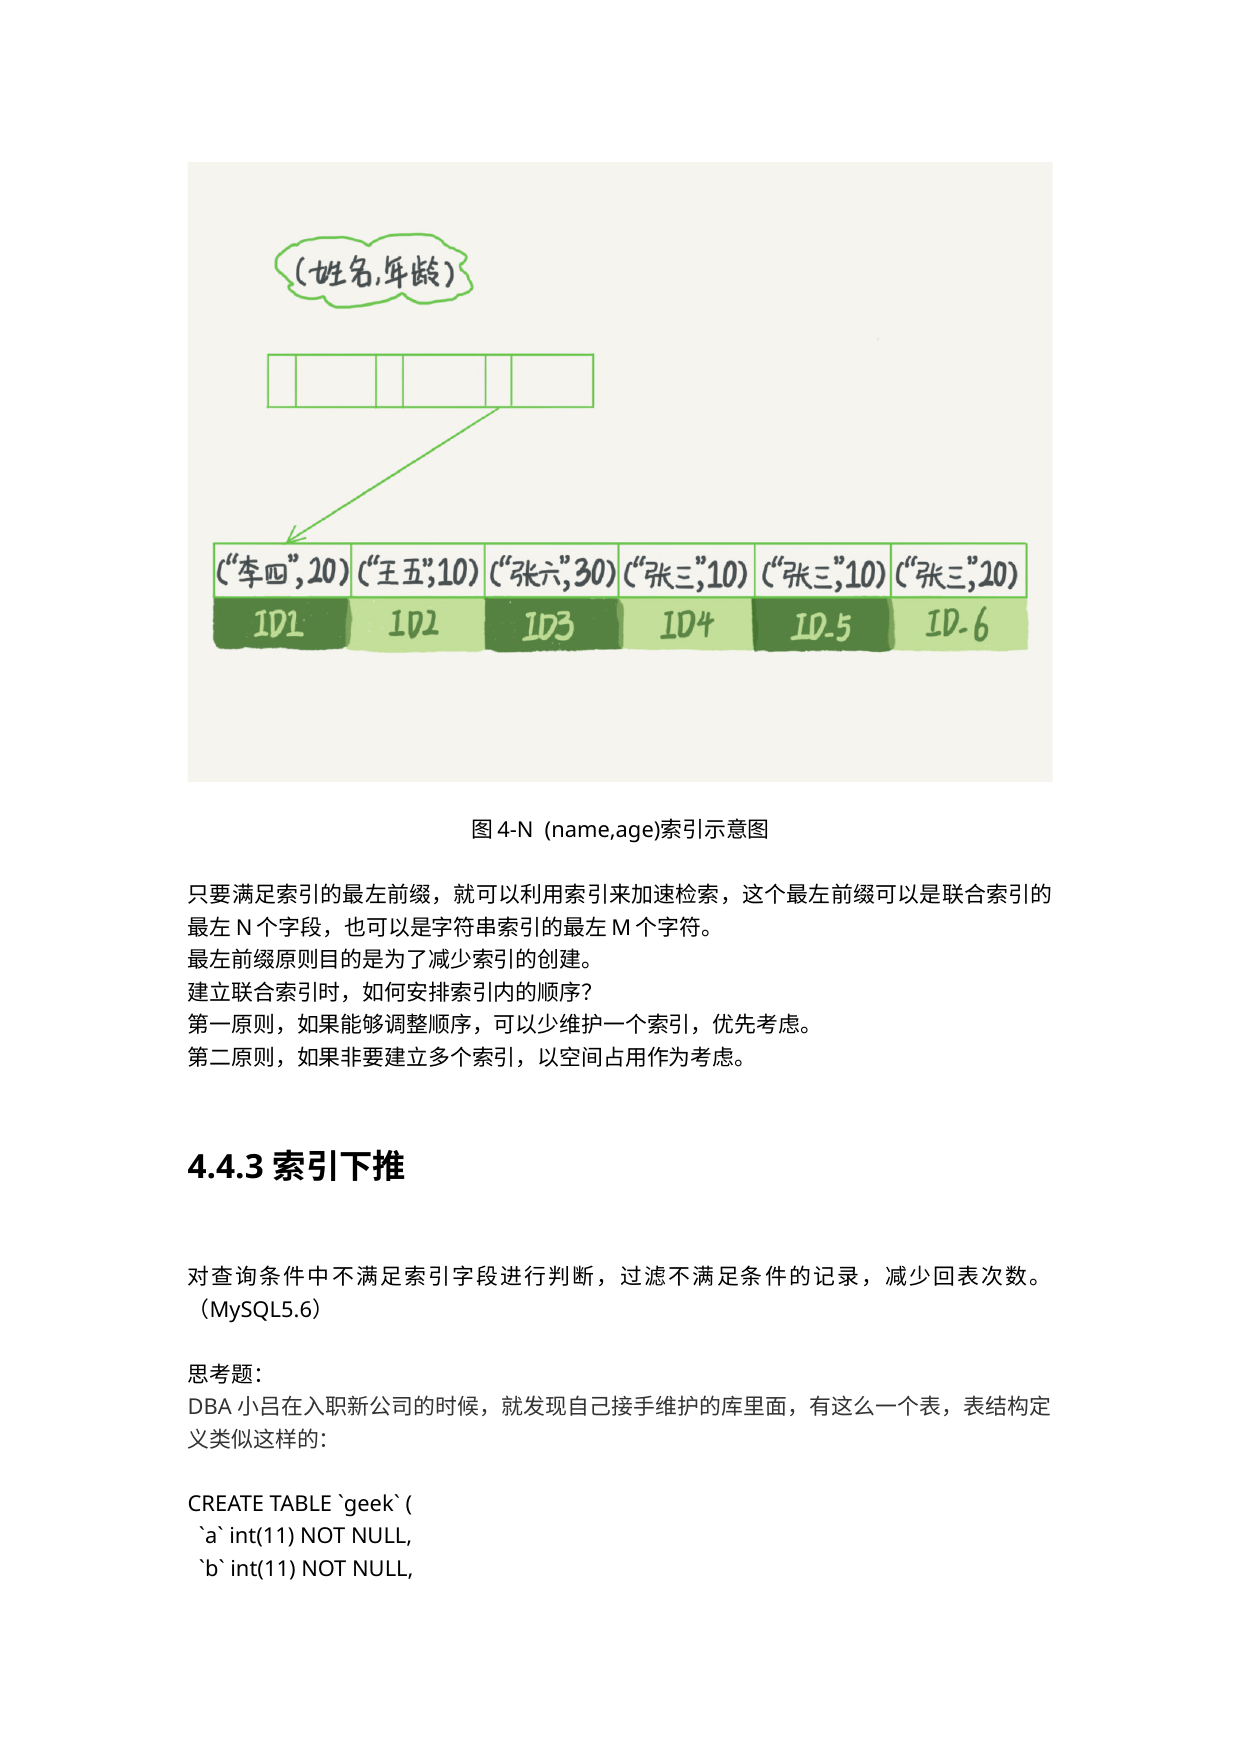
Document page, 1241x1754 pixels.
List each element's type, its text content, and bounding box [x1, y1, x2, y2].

text 建立联合索引时，如何安排索引内的顺序？ [187, 974, 1053, 1007]
text CREATE TABLE `geek` ( [187, 1486, 1053, 1519]
text `b` int(11) NOT NULL, [187, 1551, 1053, 1584]
text 思考题： [187, 1356, 1053, 1389]
text 第一原则，如果能够调整顺序，可以少维护一个索引，优先考虑。 [187, 1007, 1053, 1039]
text 只要满足索引的最左前缀，就可以利用索引来加速检索，这个最左前缀可以是联合索引的最左N个字段，也可以是字符串索引的最左M个字符。 [187, 877, 1053, 942]
text 图4-N (name,age)索引示意图 [187, 812, 1053, 844]
text 第二原则，如果非要建立多个索引，以空间占用作为考虑。 [187, 1039, 1053, 1072]
text `a` int(11) NOT NULL, [187, 1519, 1053, 1551]
picture [187, 162, 1053, 782]
subtitle 4.4.3 索引下推 [187, 1132, 1053, 1197]
text DBA 小吕在入职新公司的时候，就发现自己接手维护的库里面，有这么一个表，表结构定义类似这样的： [187, 1389, 1053, 1454]
text 最左前缀原则目的是为了减少索引的创建。 [187, 942, 1053, 974]
text 对查询条件中不满足索引字段进行判断，过滤不满足条件的记录，减少回表次数。（MySQL5.6） [187, 1259, 1053, 1324]
